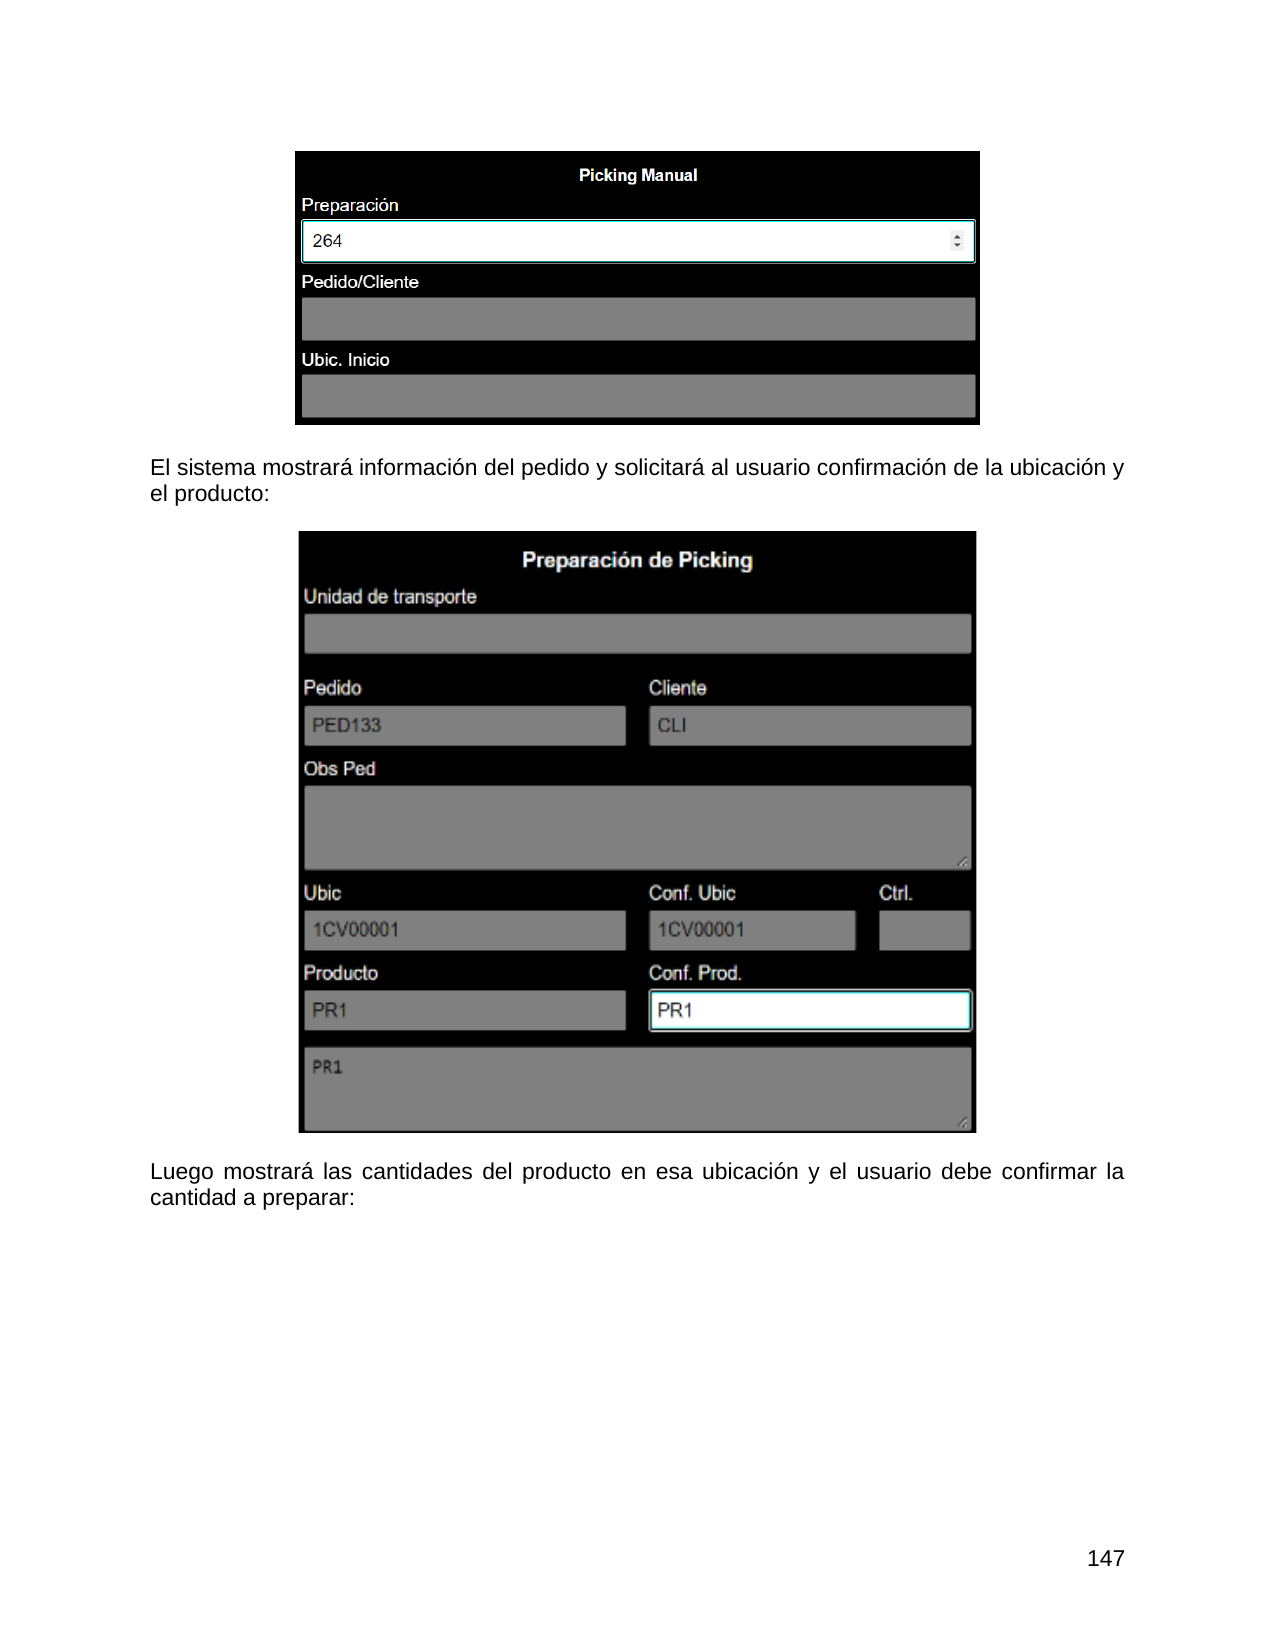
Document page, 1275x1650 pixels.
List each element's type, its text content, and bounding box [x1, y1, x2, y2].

text El sistema mostrará información del pedido y solicitará al usuario confirmación de la ubicación y el producto: [150, 454, 1125, 506]
picture [298, 531, 977, 1133]
picture [295, 151, 980, 425]
text Luego mostrará las cantidades del producto en esa ubicación y el usuario debe confirmar la cantidad a preparar: [150, 1158, 1125, 1211]
